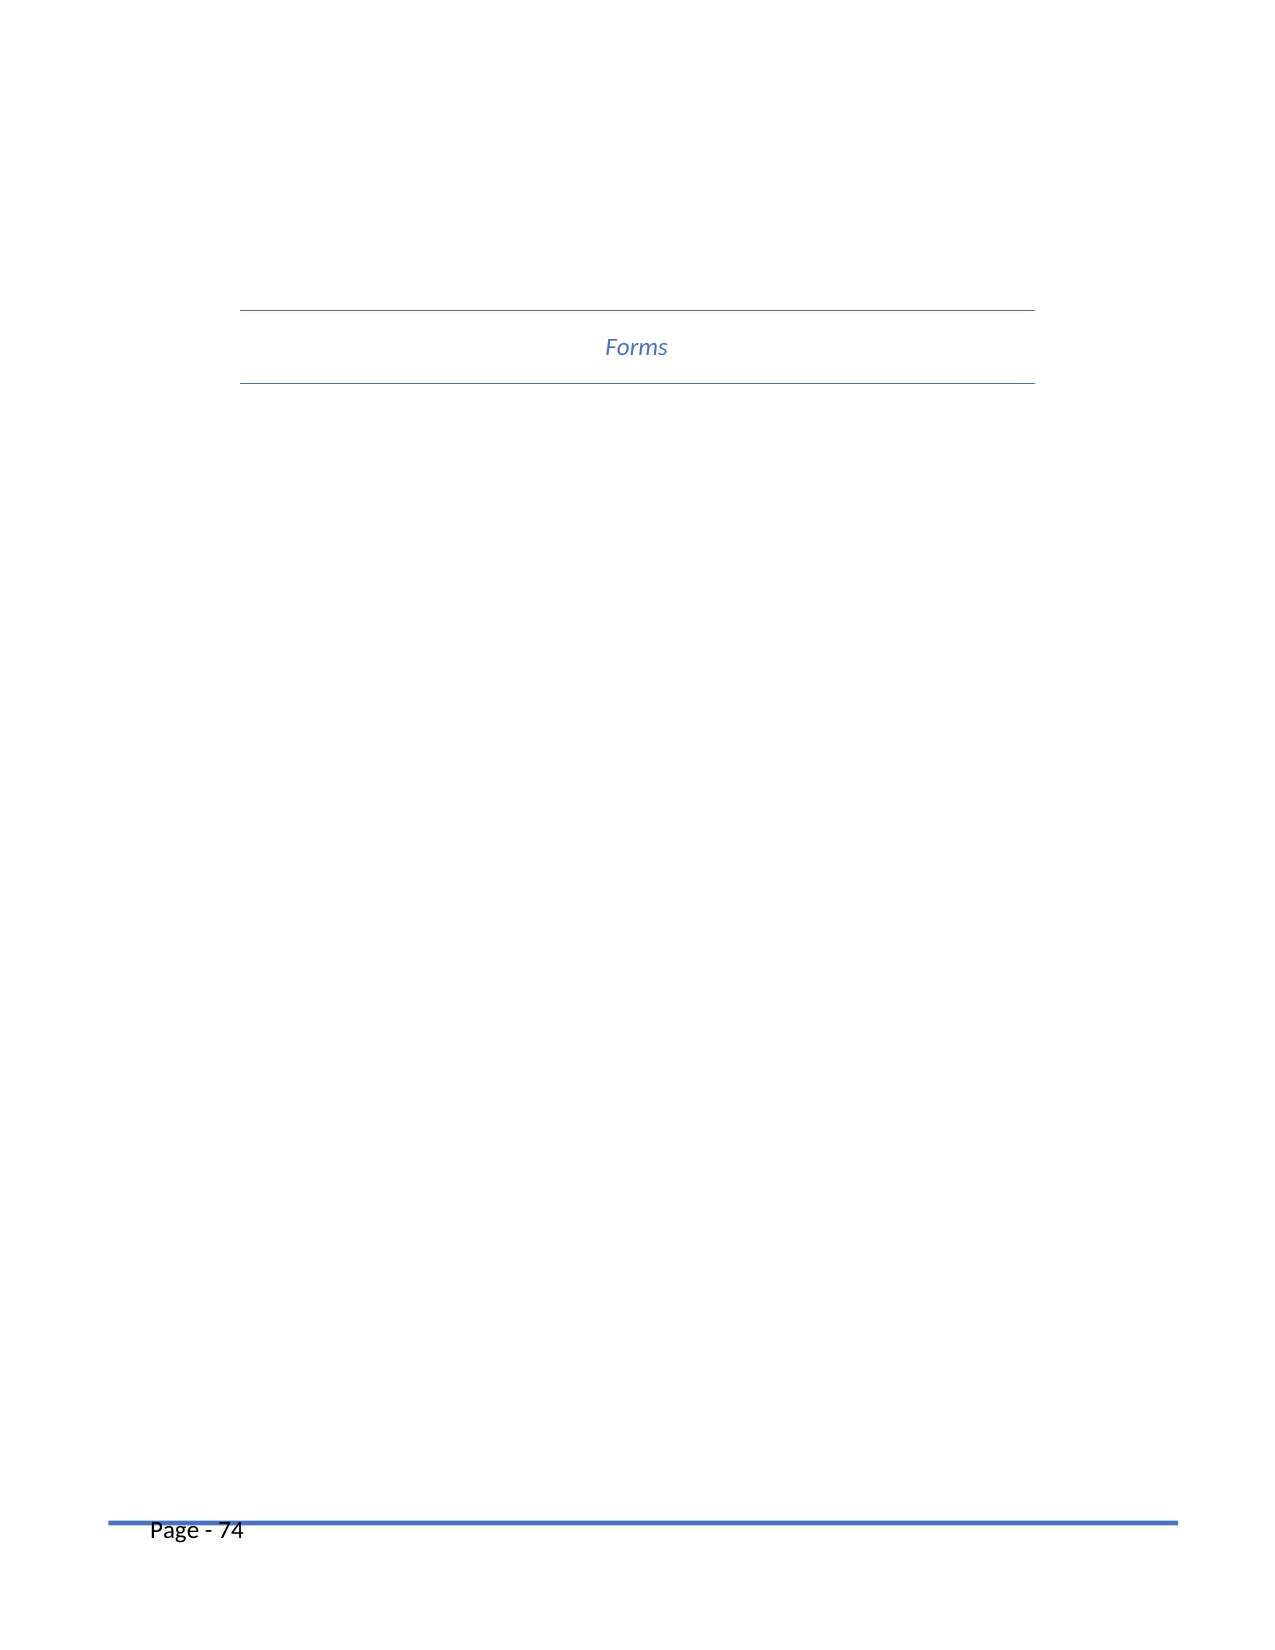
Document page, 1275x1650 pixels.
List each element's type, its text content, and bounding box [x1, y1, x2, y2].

text Forms [240, 311, 1035, 383]
